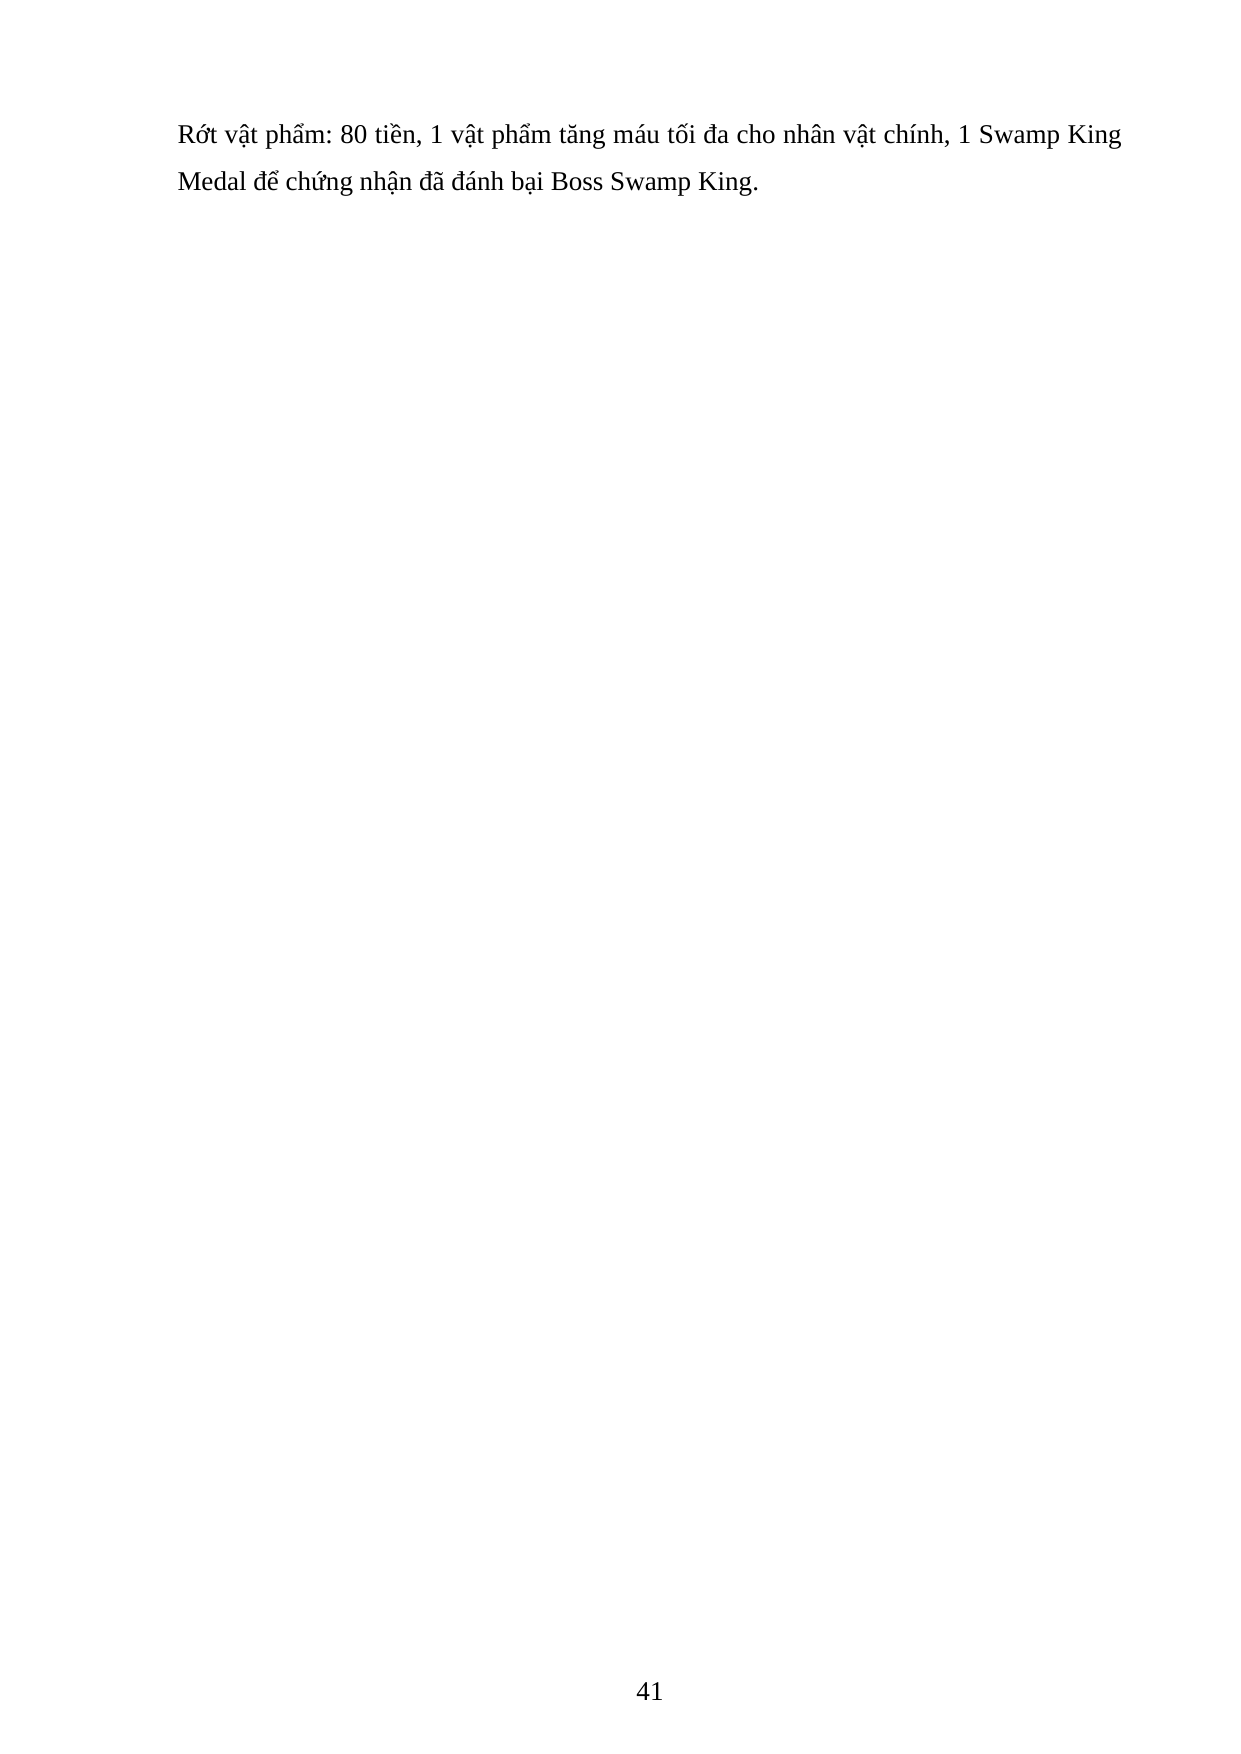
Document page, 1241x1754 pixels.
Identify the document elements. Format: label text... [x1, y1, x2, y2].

text Rớt vật phẩm: 80 tiền, 1 vật phẩm tăng máu tối đa cho nhân vật chính, 1 Swamp King Medal để chứng nhận đã đánh bại Boss Swamp King. [177, 118, 1122, 196]
